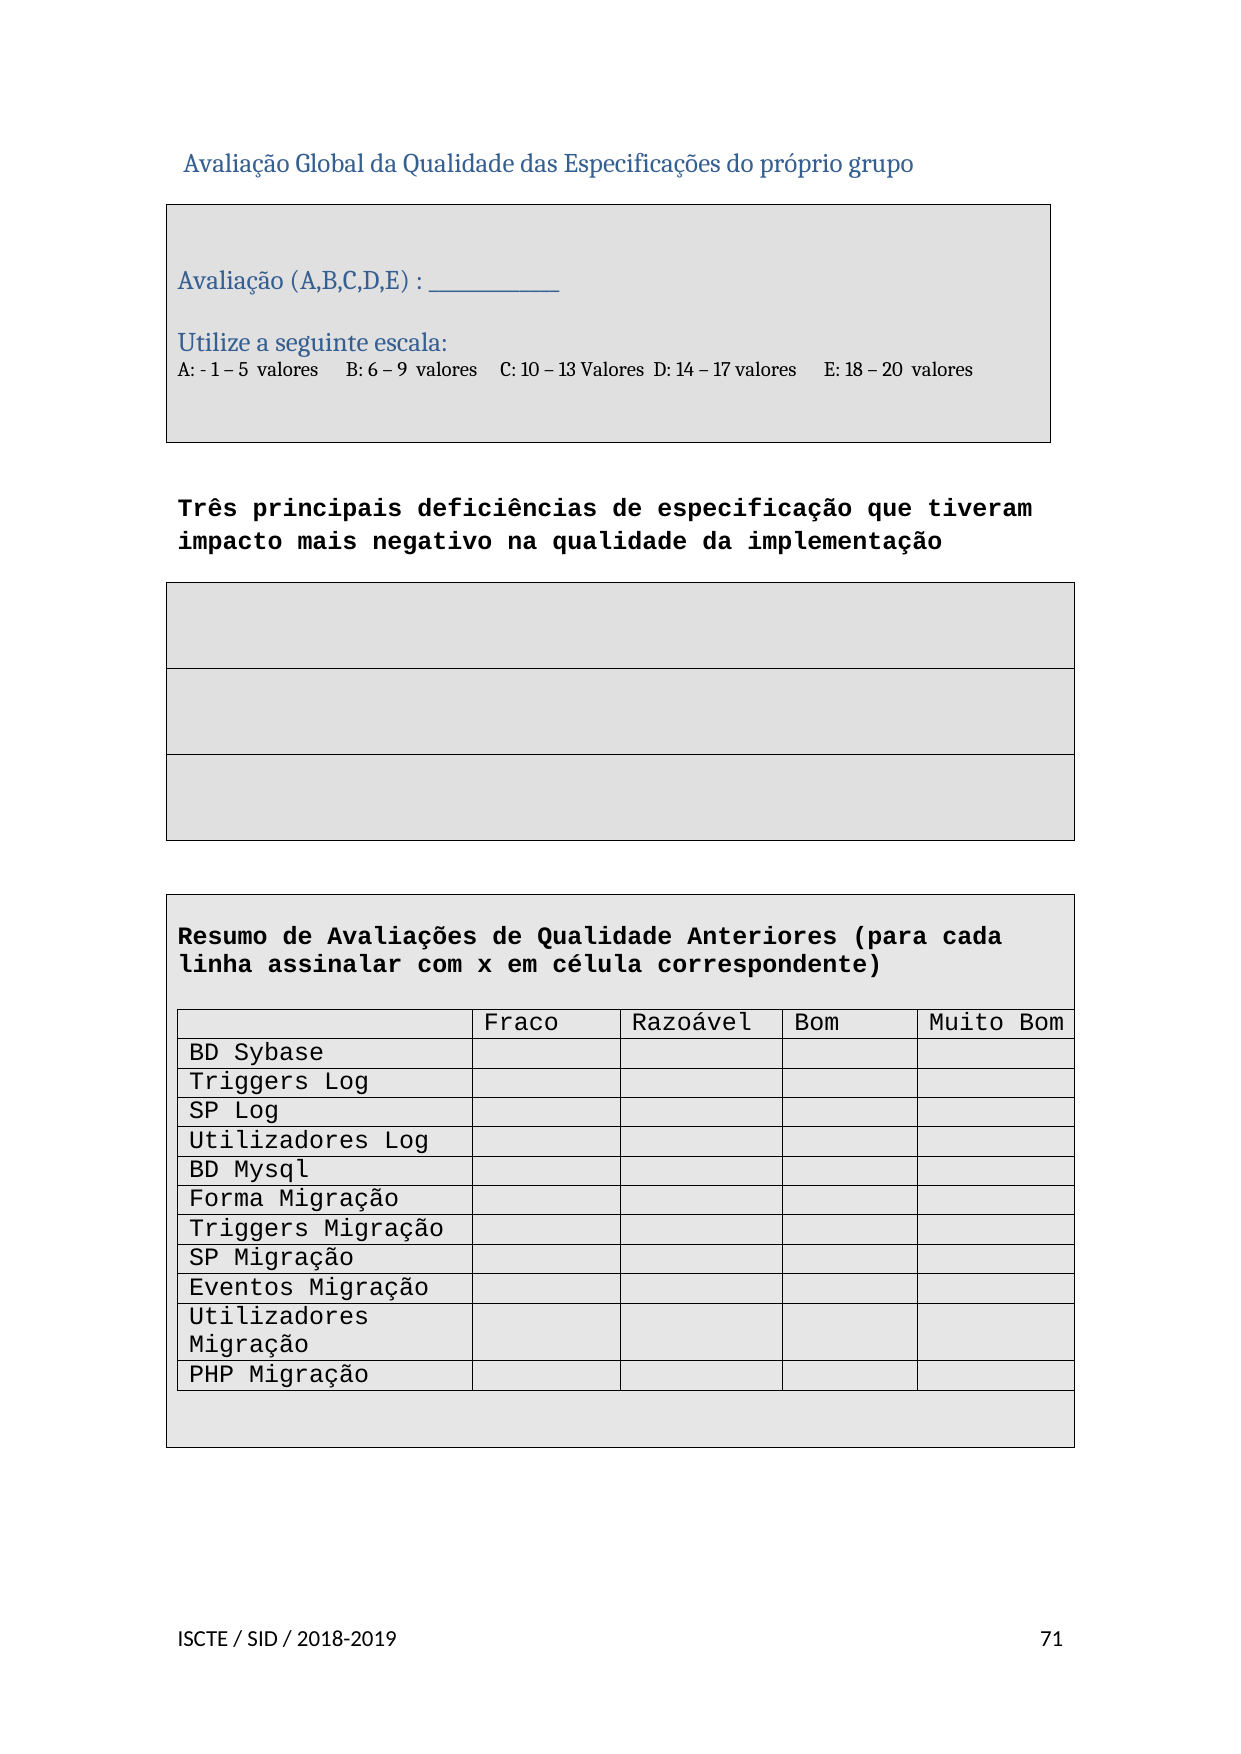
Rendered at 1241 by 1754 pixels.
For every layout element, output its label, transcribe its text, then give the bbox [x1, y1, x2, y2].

table_cell [167, 669, 1074, 754]
text Avaliação Global da Qualidade das Especificações do próprio grupo [177, 148, 1063, 179]
table_header Resumo de Avaliações de Qualidade Anteriores (para cada linha assinalar com x em célula correspondente) [167, 895, 1074, 1447]
table_header [167, 583, 1074, 668]
table_cell [167, 755, 1074, 840]
text Três principais deficiências de especificação que tiveram impacto mais negativo na qualidade da implementação [177, 496, 1063, 557]
table_header Avaliação (A,B,C,D,E) : _____________ Utilize a seguinte escala: A: - 1 – 5 valores B: 6 – 9 valores C: 10 – 13 Valores D: 14 – 17 valores E: 18 – 20 valores [167, 205, 1050, 442]
